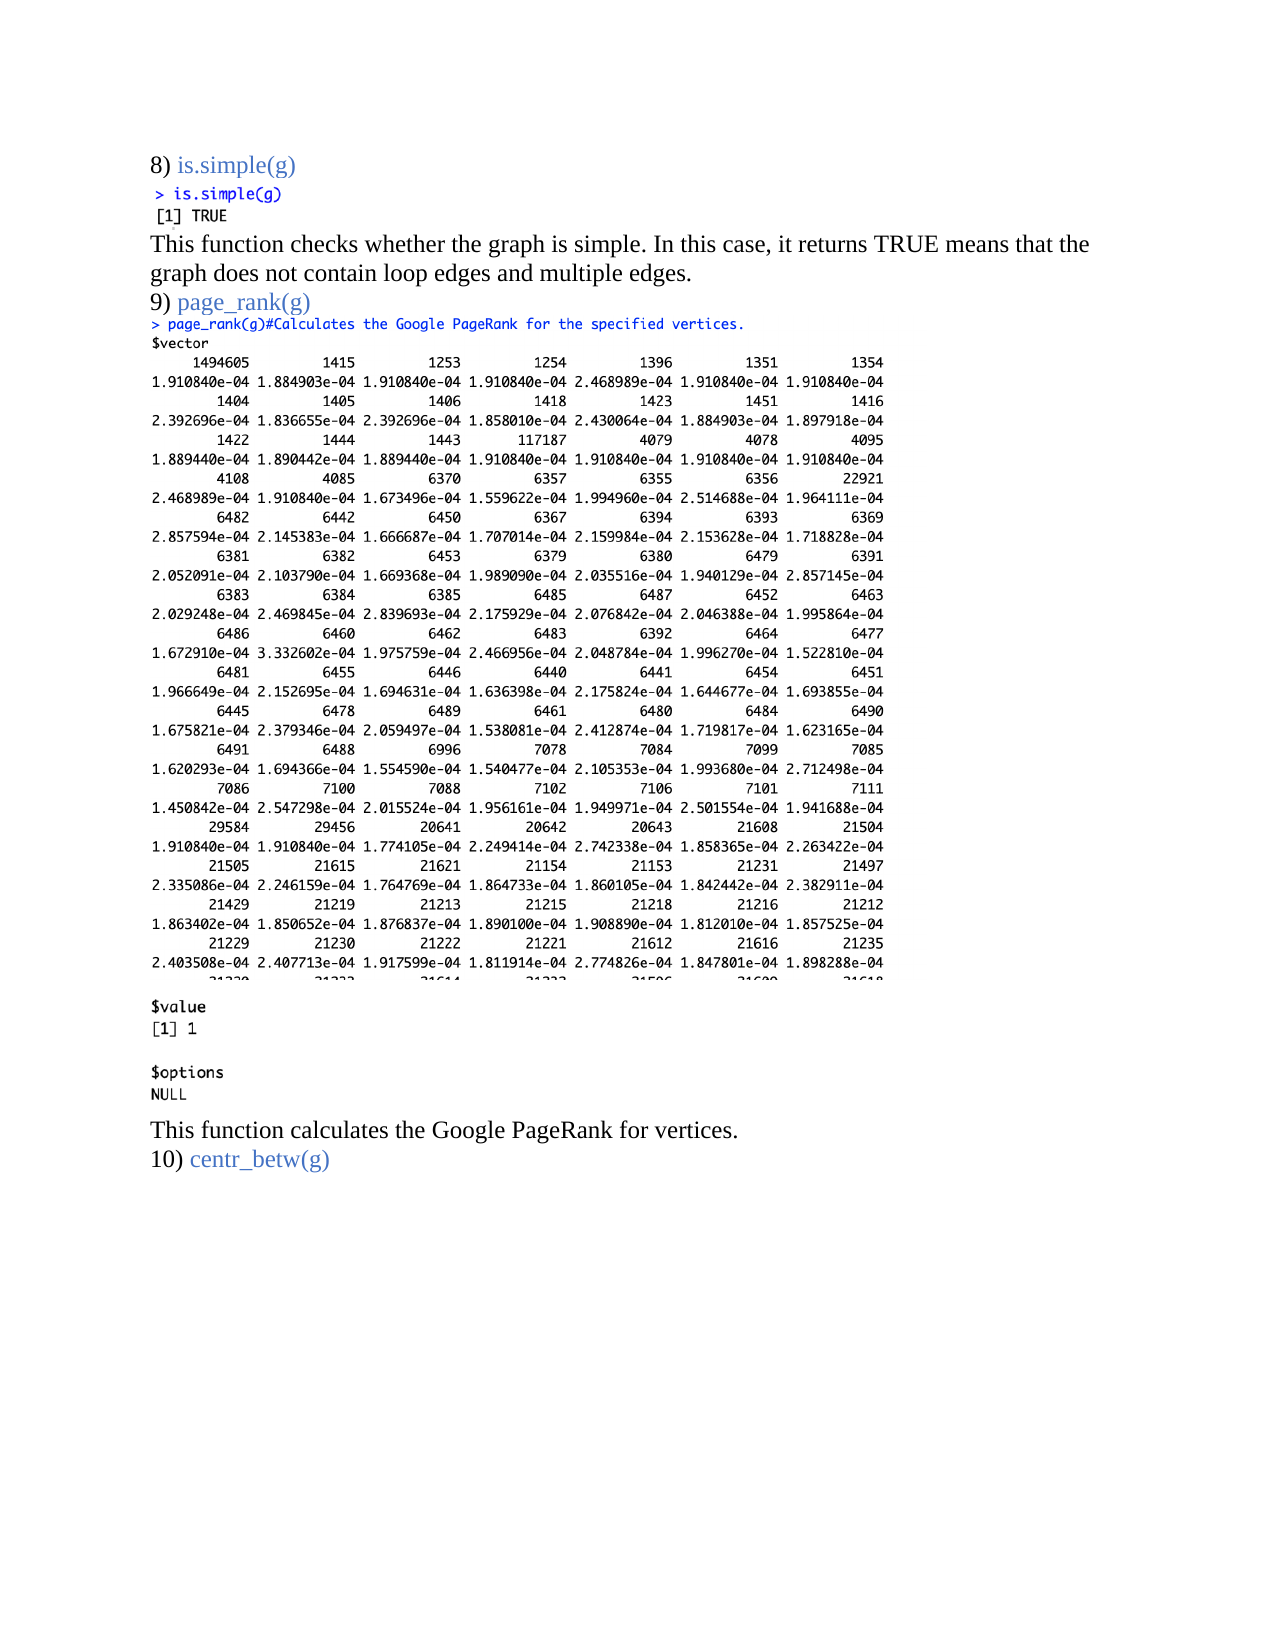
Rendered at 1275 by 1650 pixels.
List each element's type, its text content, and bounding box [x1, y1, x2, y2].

text 8) is.simple(g) [150, 150, 1125, 179]
text This function checks whether the graph is simple. In this case, it returns TRUE means that the graph does not contain loop edges and multiple edges. [150, 229, 1125, 287]
picture [150, 178, 290, 230]
text This function calculates the Google PageRank for vertices. [150, 1115, 1125, 1144]
text 9) page_rank(g) [150, 287, 1125, 316]
picture [150, 315, 928, 1116]
text 10) centr_betw(g) [150, 1144, 1125, 1173]
